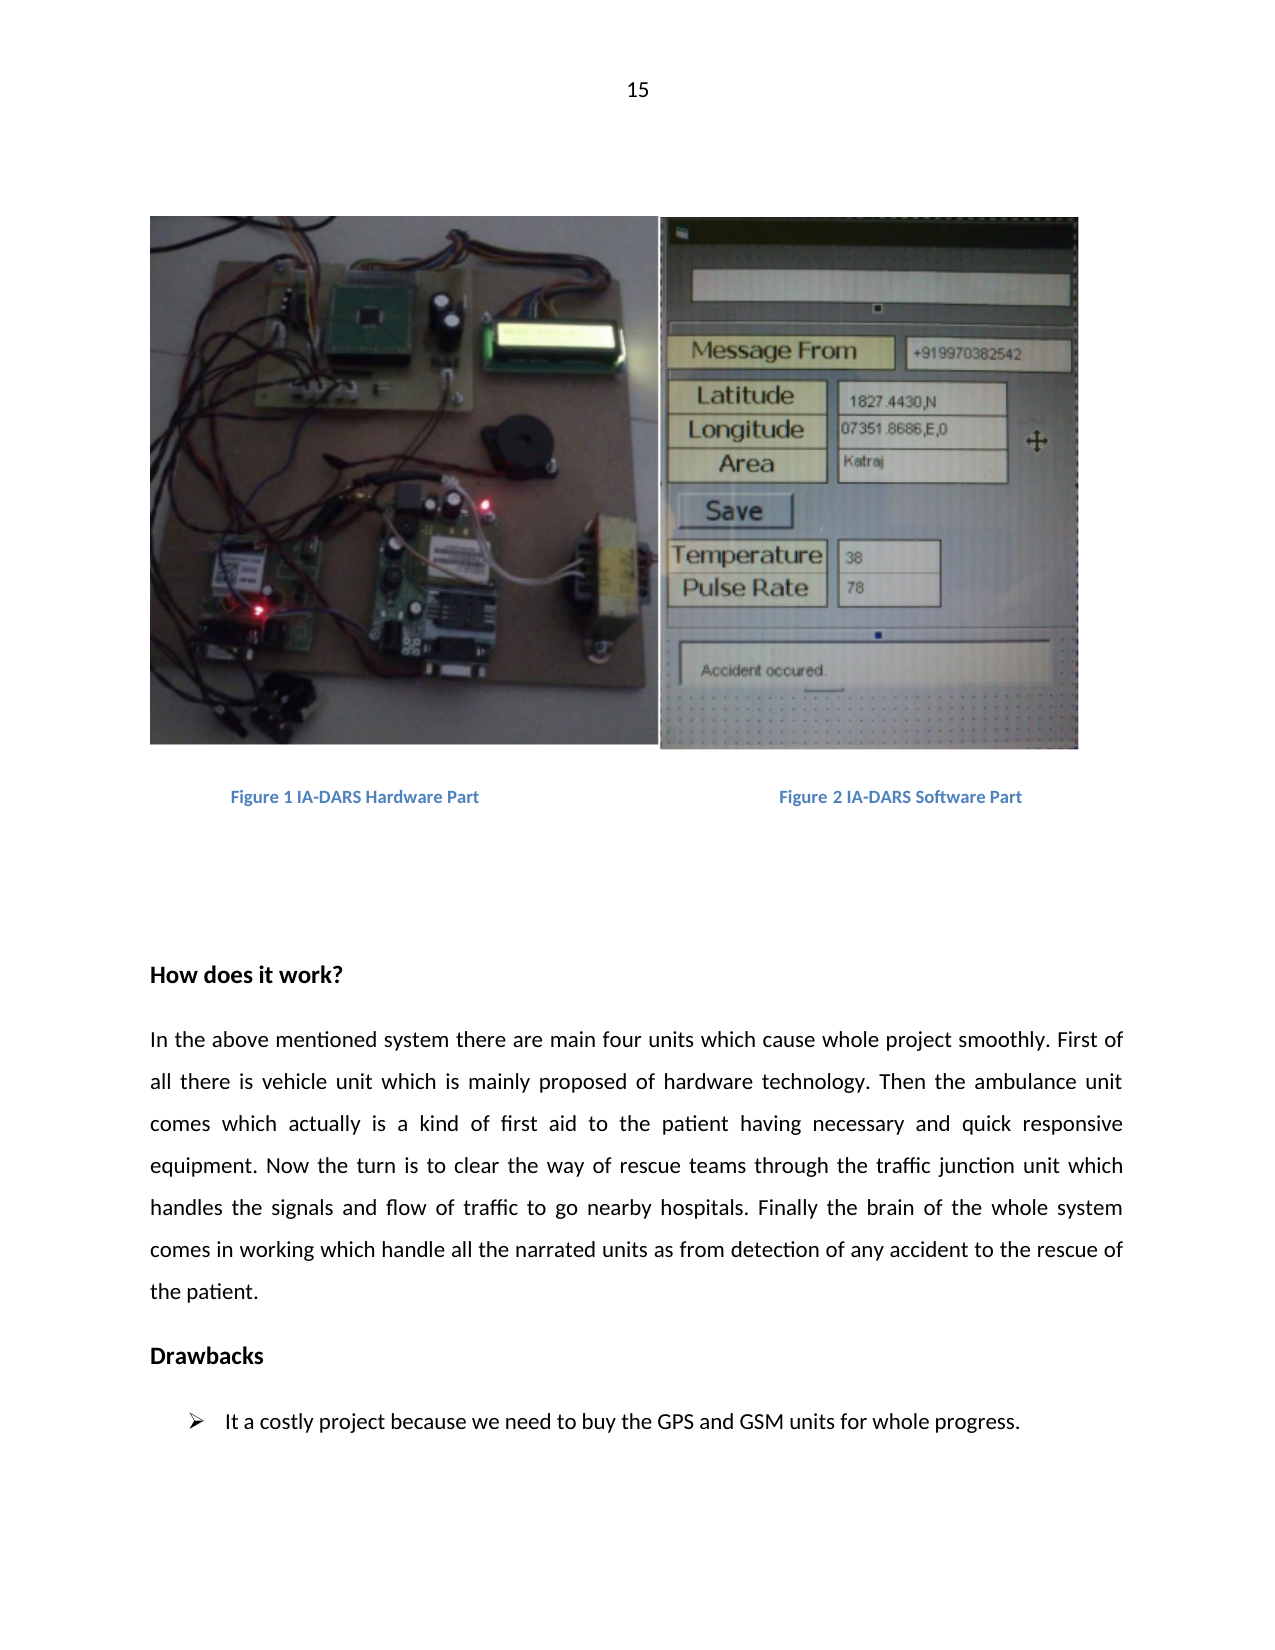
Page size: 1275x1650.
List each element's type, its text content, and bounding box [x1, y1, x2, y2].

list It a costly project because we need to buy the GPS and GSM units for whole progress. [187, 1407, 1125, 1435]
text Drawbacks [150, 1340, 1125, 1371]
text In the above mentioned system there are main four units which cause whole project smoothly. First of all there is vehicle unit which is mainly proposed of hardware technology. Then the ambulance unit comes which actually is a kind of first aid to the patient having necessary and quick responsive equipment. Now the turn is to clear the way of rescue teams through the traffic junction unit which handles the signals and flow of traffic to go nearby hospitals. Finally the brain of the whole system comes in working which handle all the narrated units as from detection of any accident to the rescue of the patient. [150, 1026, 1125, 1305]
text Figure 1 IA-DARS Hardware Part Figure 2 IA-DARS Software Part [150, 786, 1125, 809]
text How does it work? [150, 959, 1125, 989]
picture [150, 216, 1080, 751]
